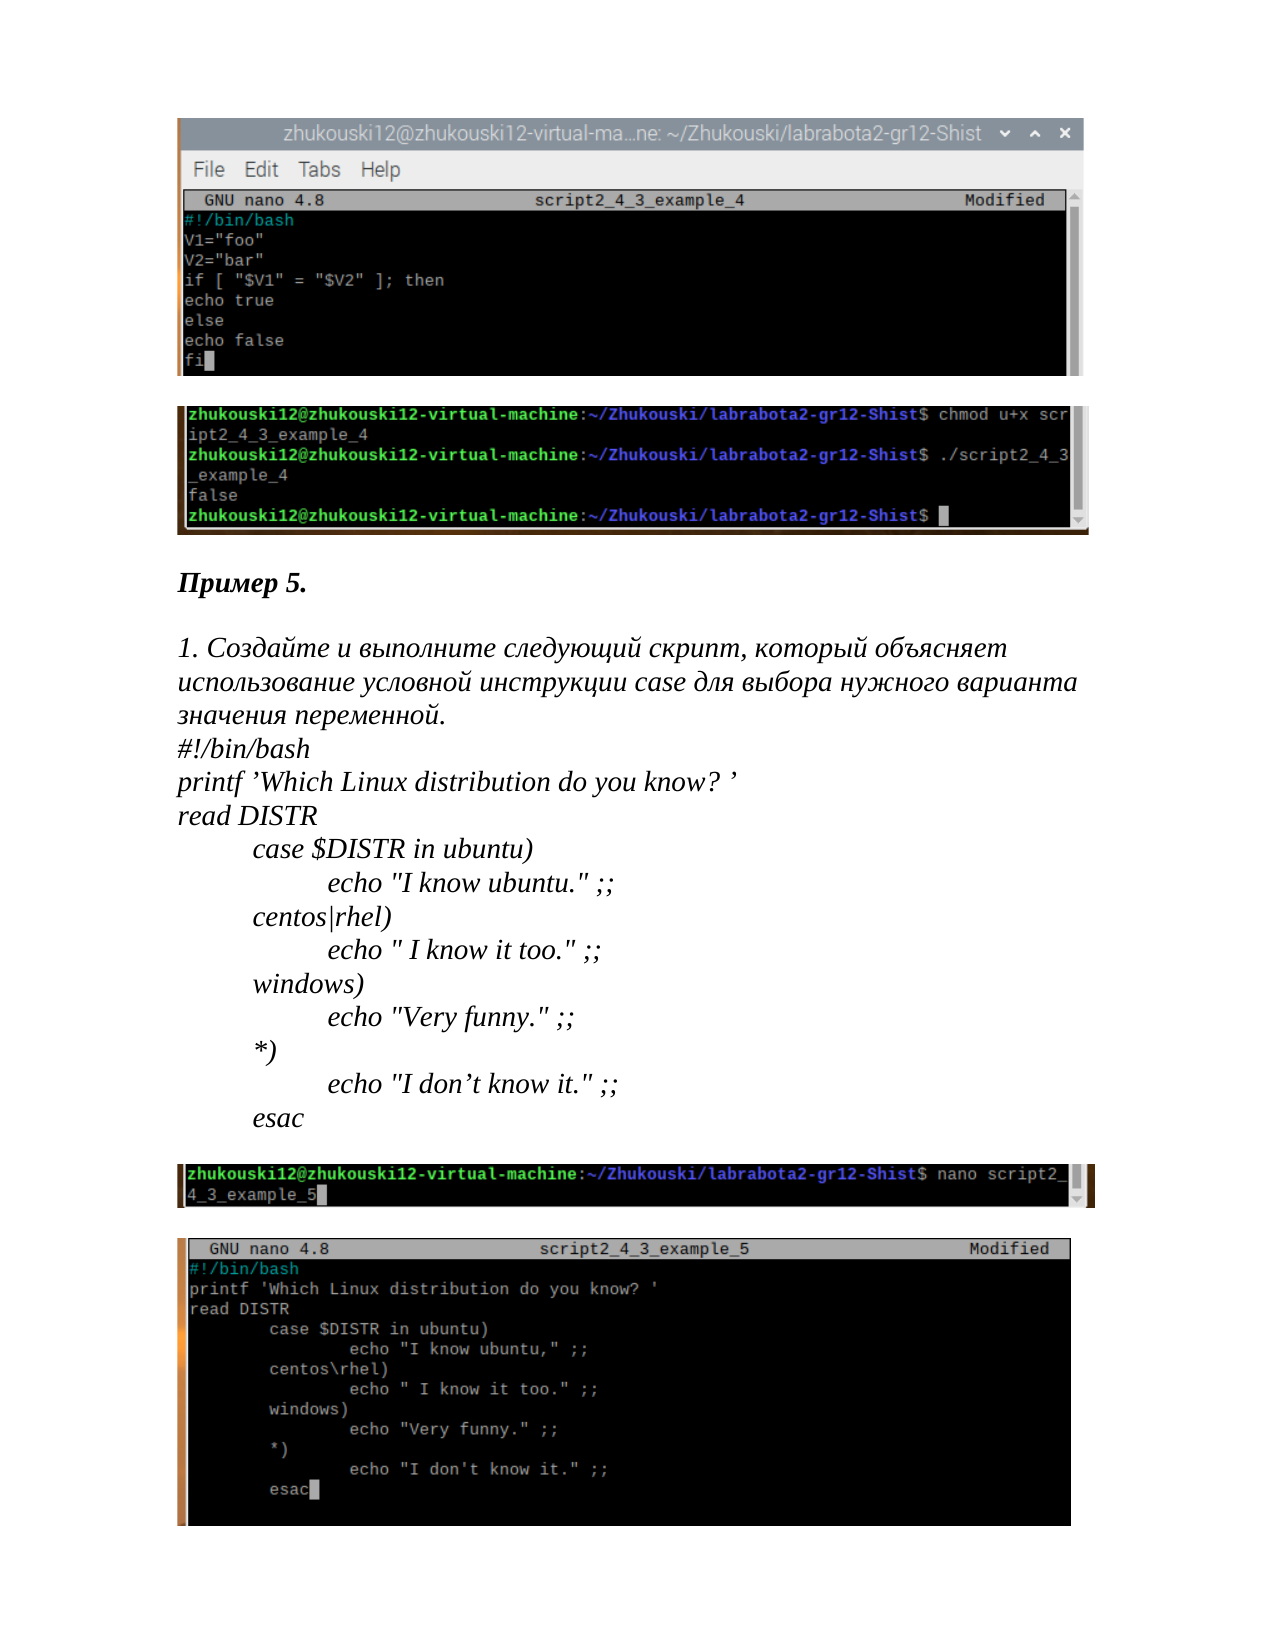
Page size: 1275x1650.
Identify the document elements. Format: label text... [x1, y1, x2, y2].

text esac [177, 1100, 1186, 1133]
text echo "I don’t know it." ;; [252, 1066, 1186, 1100]
text case $DISTR in ubuntu) [177, 832, 1186, 865]
picture [177, 1164, 1095, 1208]
picture [177, 1238, 1071, 1526]
text значения переменной. [177, 697, 1186, 731]
text windows) [177, 966, 1186, 999]
text centos|rhel) [177, 899, 1186, 932]
text *) [177, 1033, 1186, 1066]
picture [177, 406, 1089, 535]
text echo " I know it too." ;; [252, 932, 1186, 966]
text echo "Very funny." ;; [252, 999, 1186, 1033]
picture [177, 118, 1084, 376]
text использование условной инструкции case для выбора нужного варианта [177, 664, 1186, 697]
text 1. Создайте и выполните следующий скрипт, который объясняет [177, 630, 1186, 664]
text echo "I know ubuntu." ;; [252, 865, 1186, 899]
text #!/bin/bash [177, 731, 1186, 764]
text read DISTR [177, 798, 1186, 832]
text printf ’Which Linux distribution do you know? ’ [177, 764, 1186, 798]
text Пример 5. [177, 566, 1186, 599]
